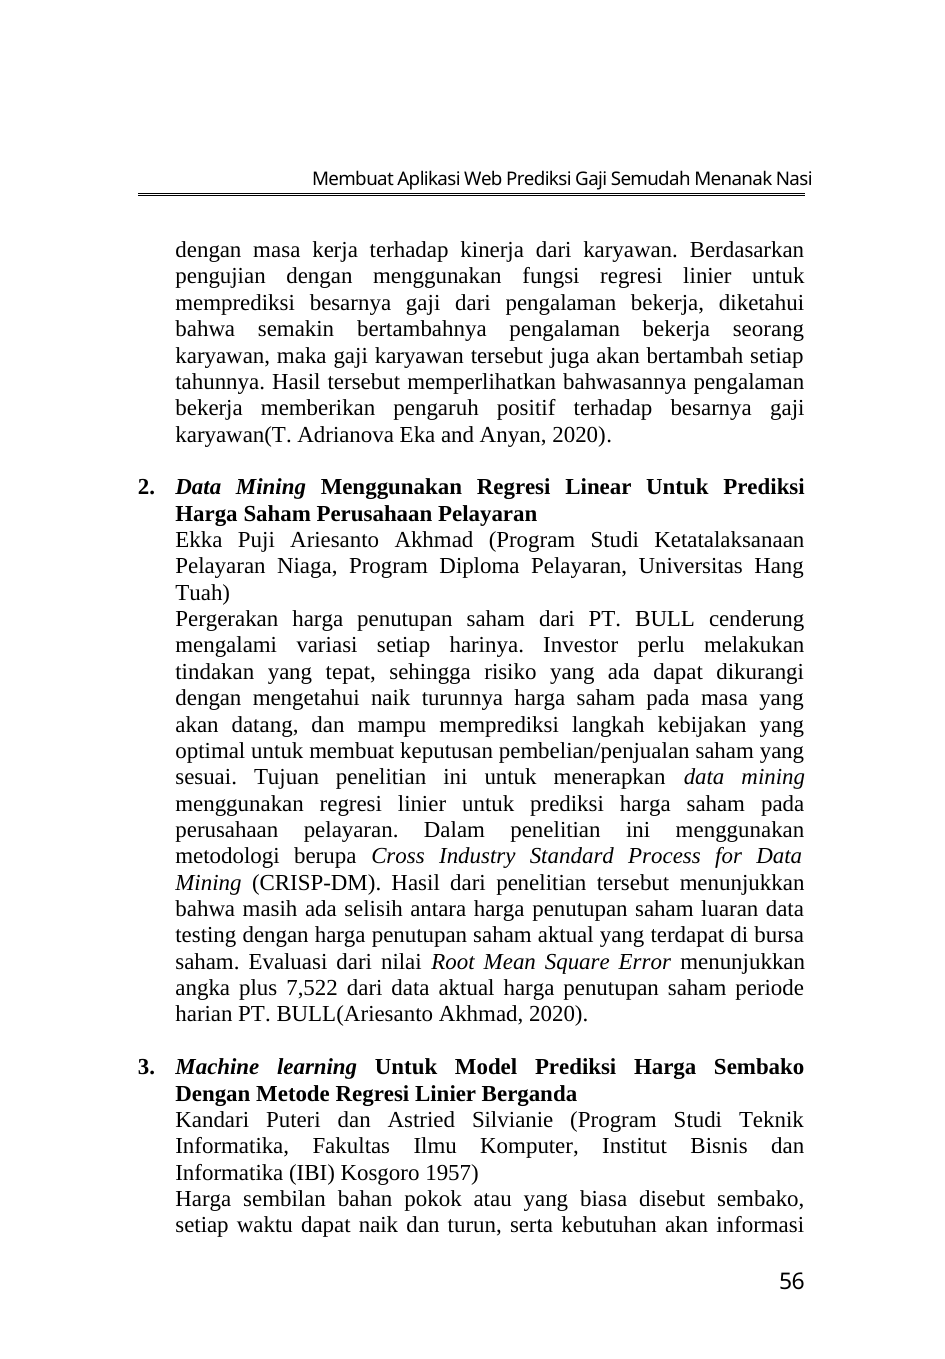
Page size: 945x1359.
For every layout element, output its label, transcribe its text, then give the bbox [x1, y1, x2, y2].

list Data Mining Menggunakan Regresi Linear Untuk Prediksi Harga Saham Perusahaan Pelayaran [138, 473, 805, 526]
list Machine learning Untuk Model Prediksi Harga Sembako Dengan Metode Regresi Linier Berganda [138, 1053, 805, 1106]
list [175, 236, 805, 447]
list Kandari Puteri dan Astried Silvianie (Program Studi Teknik Informatika, Fakultas Ilmu Komputer, Institut Bisnis dan Informatika (IBI) Kosgoro 1957) [175, 1106, 805, 1185]
list Pergerakan harga penutupan saham dari PT. BULL cenderung mengalami variasi setiap harinya. Investor perlu melakukan tindakan yang tepat, sehingga risiko yang ada dapat dikurangi dengan mengetahui naik turunnya harga saham pada masa yang akan datang, dan mampu memprediksi langkah kebijakan yang optimal untuk membuat keputusan pembelian/penjualan saham yang sesuai. Tujuan penelitian ini untuk menerapkan data mining menggunakan regresi linier untuk prediksi harga saham pada perusahaan pelayaran. Dalam penelitian ini menggunakan metodologi berupa Cross Industry Standard Process for Data Mining (CRISP-DM). Hasil dari penelitian tersebut menunjukkan bahwa masih ada selisih antara harga penutupan saham luaran data testing dengan harga penutupan saham aktual yang terdapat di bursa saham. Evaluasi dari nilai Root Mean Square Error menunjukkan angka plus 7,522 dari data aktual harga penutupan saham periode harian PT. BULL. [175, 605, 805, 1027]
list Ekka Puji Ariesanto Akhmad (Program Studi Ketatalaksanaan Pelayaran Niaga, Program Diploma Pelayaran, Universitas Hang Tuah) [175, 526, 805, 605]
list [175, 1185, 805, 1238]
